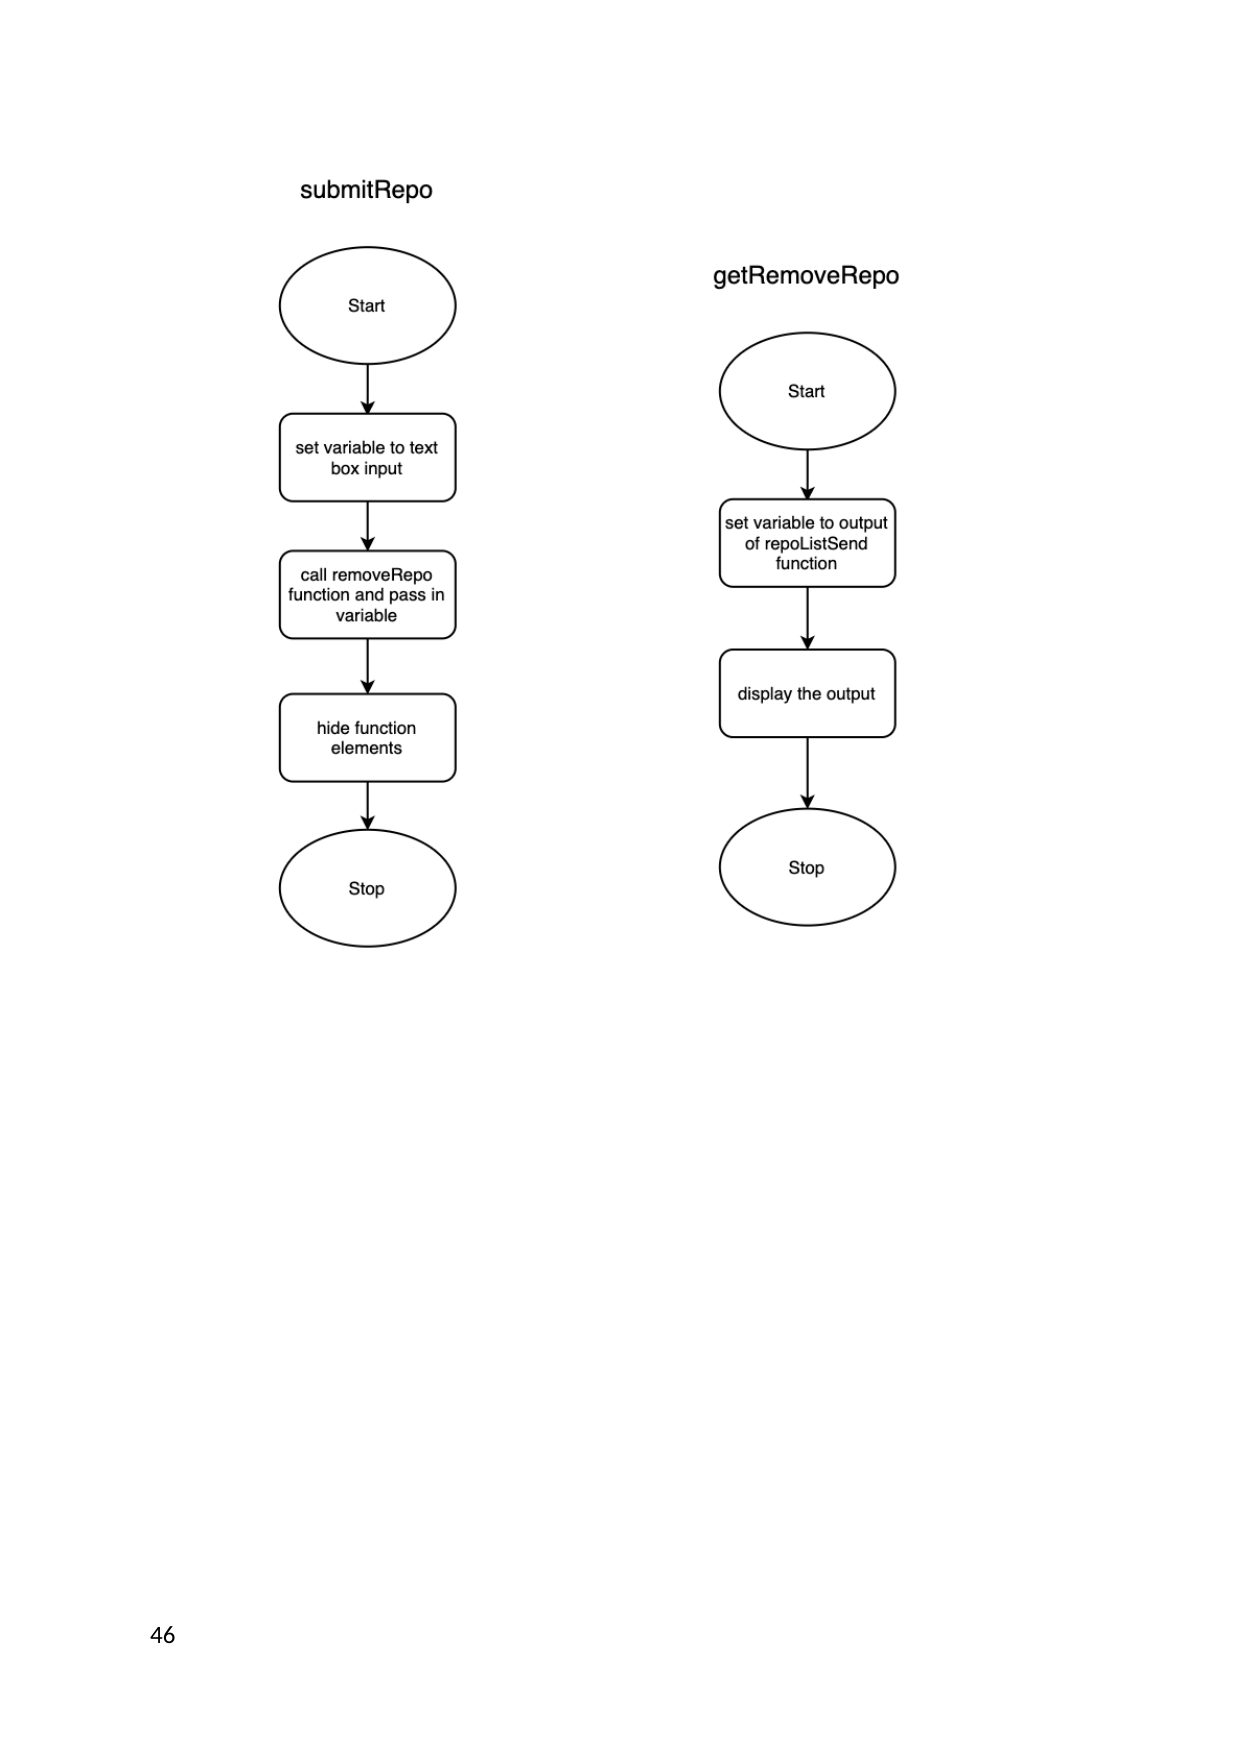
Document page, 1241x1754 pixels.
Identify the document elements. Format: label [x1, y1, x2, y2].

picture [165, 150, 1076, 1002]
